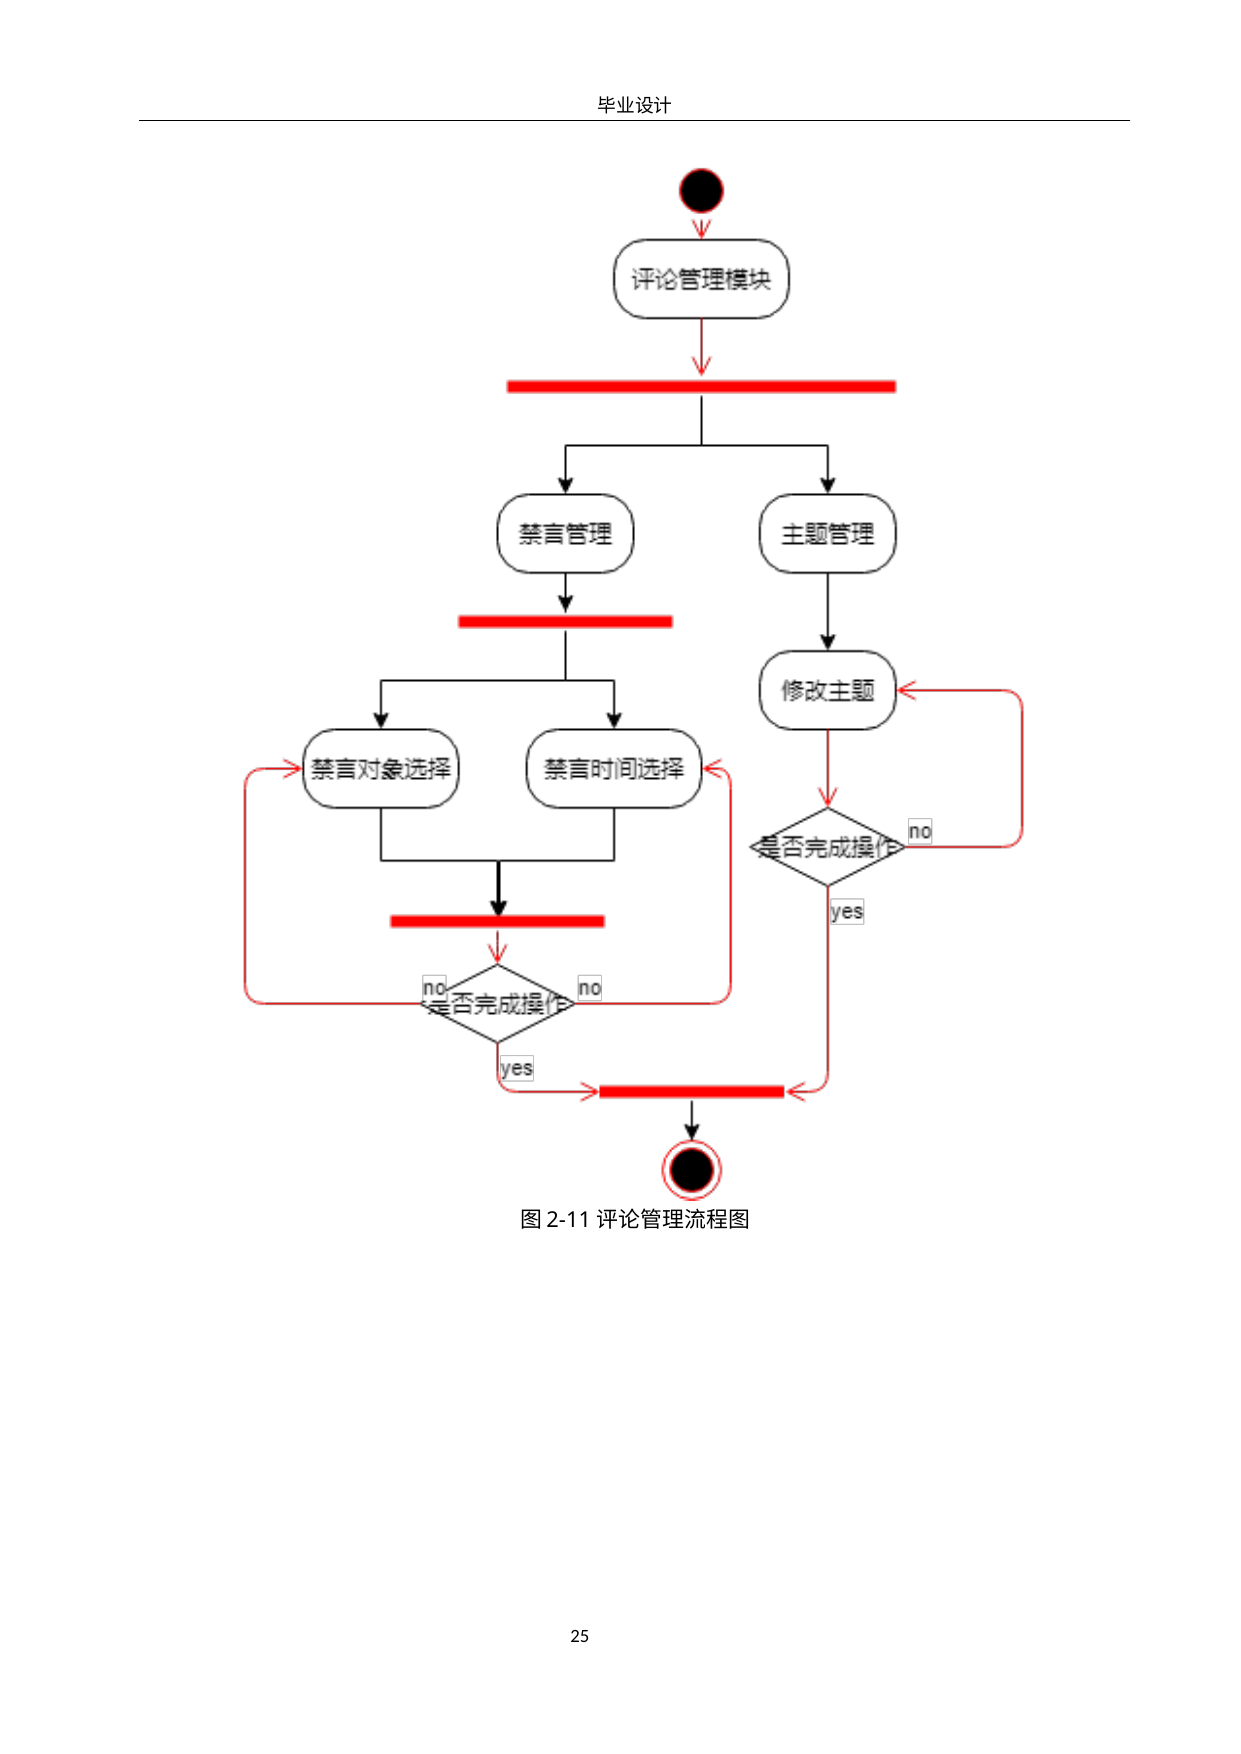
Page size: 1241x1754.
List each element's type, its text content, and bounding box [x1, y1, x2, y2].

text 图2-11 评论管理流程图 [148, 1202, 1122, 1234]
picture [227, 162, 1043, 1201]
